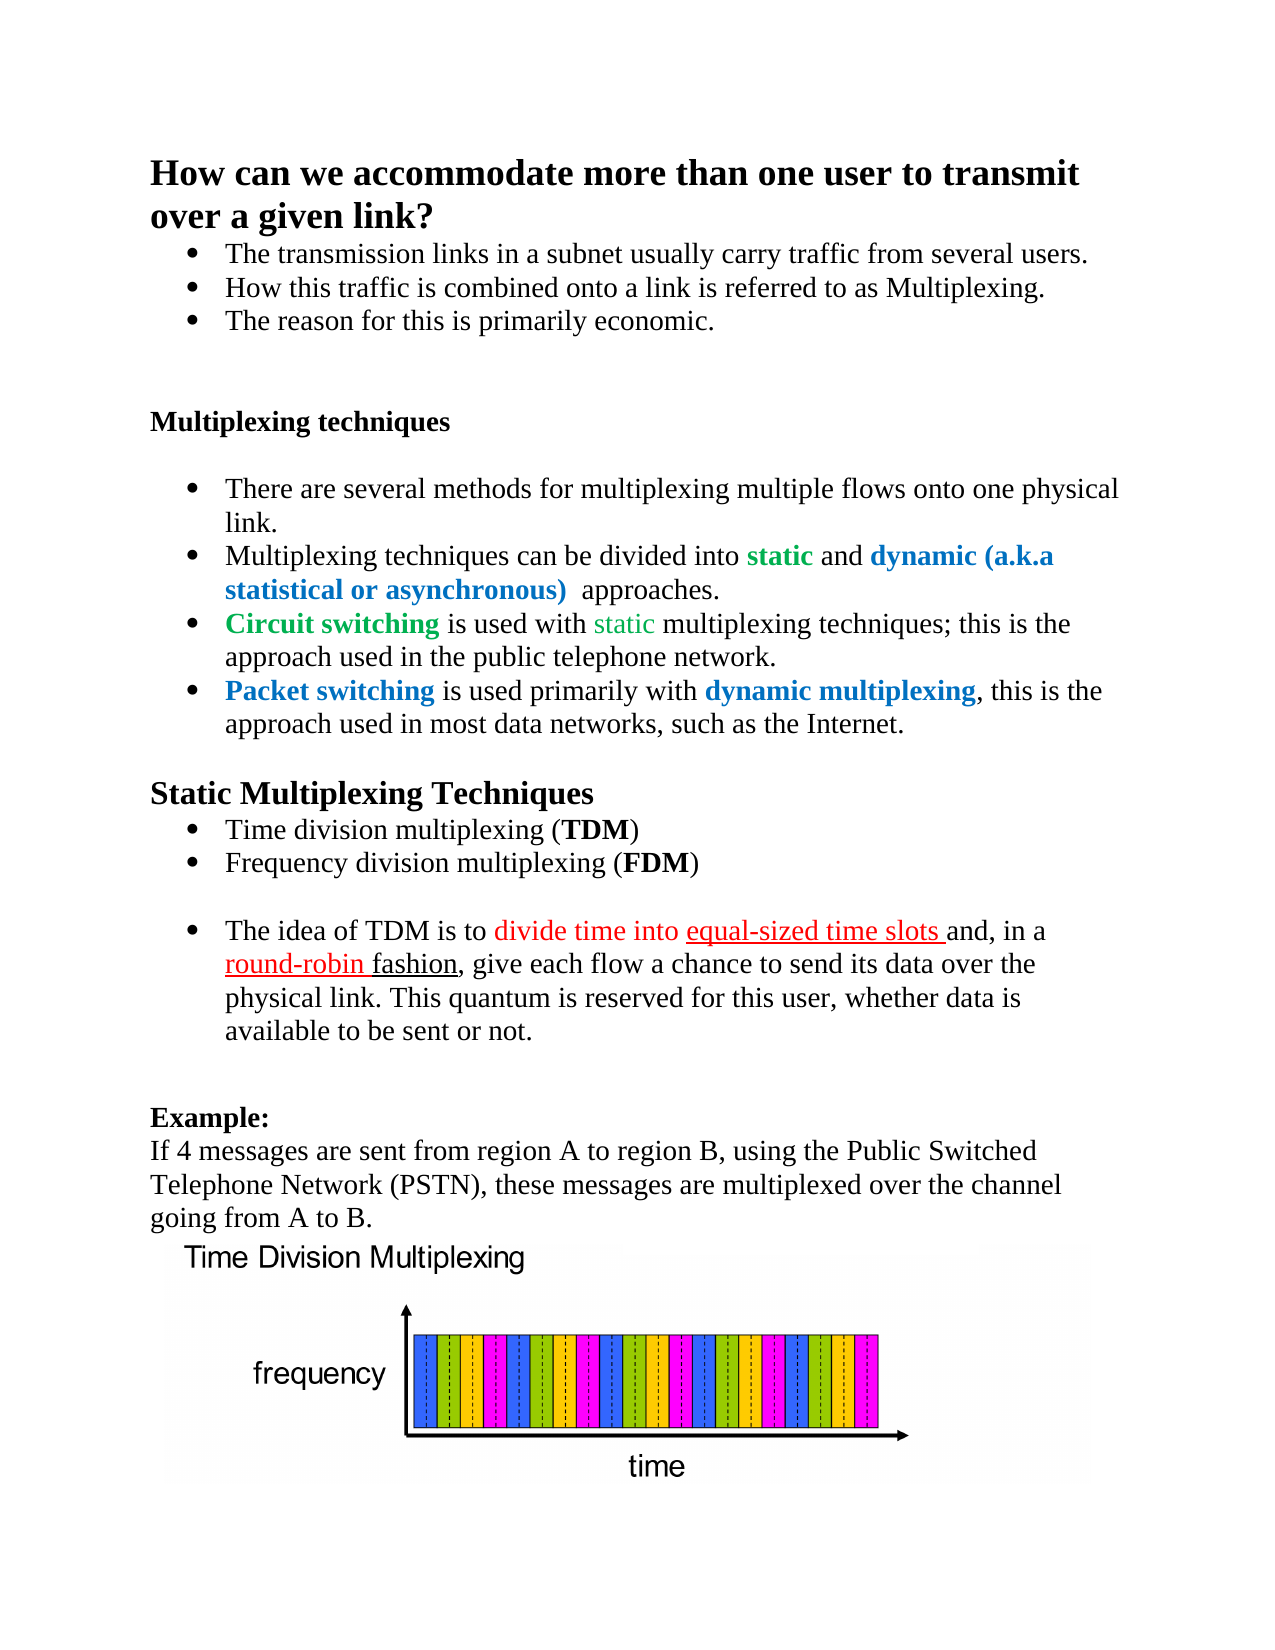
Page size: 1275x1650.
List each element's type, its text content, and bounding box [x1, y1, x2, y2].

list Packet switching is used primarily with dynamic multiplexing, this is the approach used in most data networks, such as the Internet. [187, 673, 1125, 740]
list Frequency division multiplexing (FDM) [187, 846, 1125, 879]
list The idea of TDM is to divide time into equal-sized time slots and, in a round-robin fashion, give each flow a chance to send its data over the physical link. This quantum is reserved for this user, whether data is available to be sent or not. [187, 913, 1125, 1047]
list The reason for this is primarily economic. [187, 303, 1125, 337]
text If 4 messages are sent from region A to region B, using the Public Switched Telephone Network (PSTN), these messages are multiplexed over the channel going from A to B. [150, 1133, 1125, 1234]
text How can we accommodate more than one user to transmit [150, 150, 1125, 193]
list Multiplexing techniques can be divided into static and dynamic (a.k.a statistical or asynchronous) approaches. [187, 538, 1125, 606]
list The transmission links in a subnet usually carry traffic from several users. [187, 236, 1125, 270]
list Circuit switching is used with static multiplexing techniques; this is the approach used in the public telephone network. [187, 606, 1125, 673]
text Example: [150, 1100, 1125, 1133]
picture [164, 1244, 1092, 1484]
list Time division multiplexing (TDM) [187, 812, 1125, 846]
text Multiplexing techniques [150, 404, 1125, 438]
text over a given link? [150, 193, 1125, 236]
text Static Multiplexing Techniques [150, 774, 1125, 812]
list There are several methods for multiplexing multiple flows onto one physical link. [187, 471, 1125, 538]
list How this traffic is combined onto a link is referred to as Multiplexing. [187, 270, 1125, 303]
